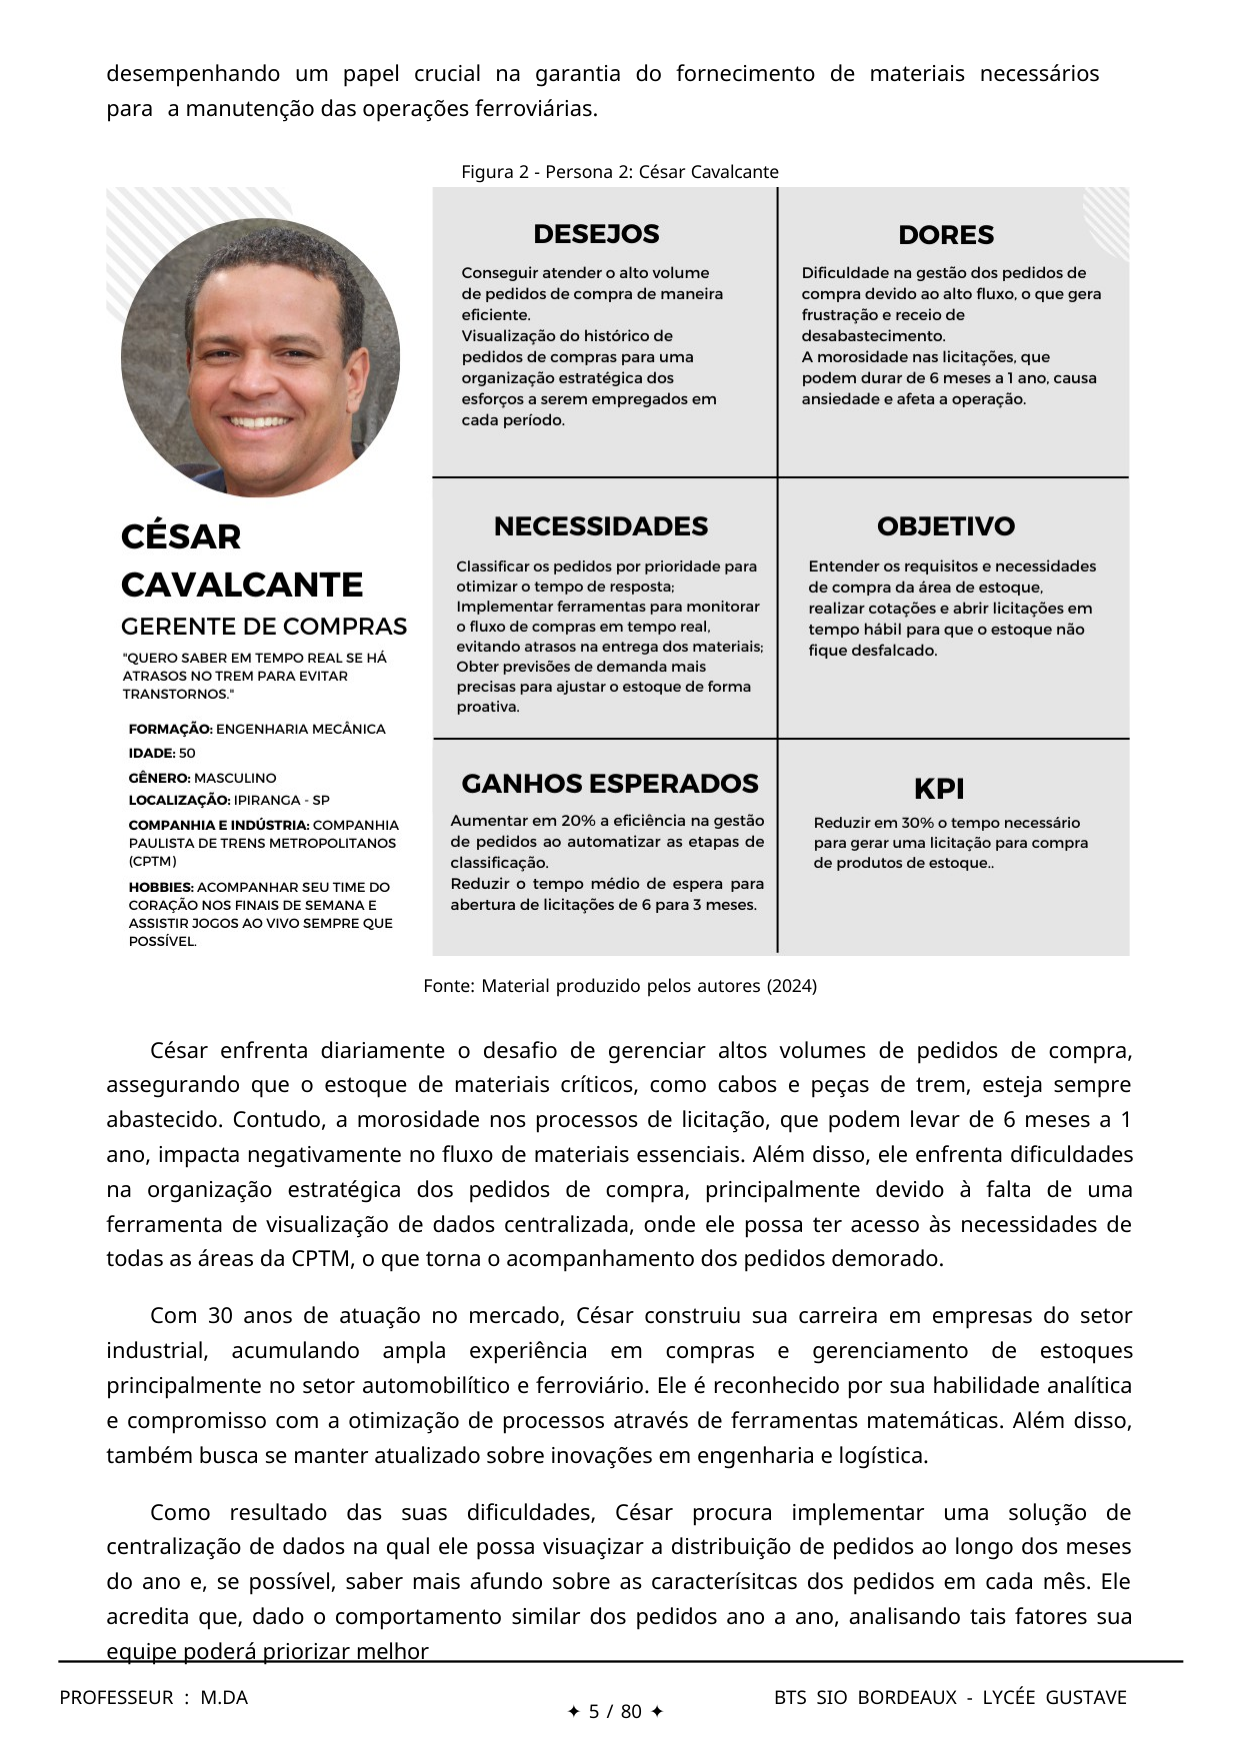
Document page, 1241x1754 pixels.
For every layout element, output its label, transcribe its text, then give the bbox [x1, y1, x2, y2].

text desempenhando um papel crucial na garantia do fornecimento de materiais necessários para a manutenção das operações ferroviárias. [106, 58, 1137, 122]
text Fonte: Material produzido pelos autores (2024) [103, 201, 1137, 998]
picture [106, 187, 1130, 201]
text Como resultado das suas dificuldades, César procura implementar uma solução de centralização de dados na qual ele possa visuaçizar a distribuição de pedidos ao longo dos meses do ano e, se possível, saber mais afundo sobre as caracterísitcas dos pedidos em cada mês. Ele acredita que, dado o comportamento similar dos pedidos ano a ano, analisando tais fatores sua equipe poderá priorizar melhor [106, 1497, 1133, 1666]
text Com 30 anos de atuação no mercado, César construiu sua carreira em empresas do setor industrial, acumulando ampla experiência em compras e gerenciamento de estoques principalmente no setor automobilítico e ferroviário. Ele é reconhecido por sua habilidade analítica e compromisso com a otimização de processos através de ferramentas matemáticas. Além disso, também busca se manter atualizado sobre inovações em engenharia e logística. [106, 1300, 1134, 1469]
text Figura 2 - Persona 2: César Cavalcante [103, 159, 1137, 183]
text César enfrenta diariamente o desafio de gerenciar altos volumes de pedidos de compra, assegurando que o estoque de materiais críticos, como cabos e peças de trem, esteja sempre abastecido. Contudo, a morosidade nos processos de licitação, que podem levar de 6 meses a 1 ano, impacta negativamente no fluxo de materiais essenciais. Além disso, ele enfrenta dificuldades na organização estratégica dos pedidos de compra, principalmente devido à falta de uma ferramenta de visualização de dados centralizada, onde ele possa ter acesso às necessidades de todas as áreas da CPTM, o que torna o acompanhamento dos pedidos demorado. [106, 1034, 1134, 1273]
